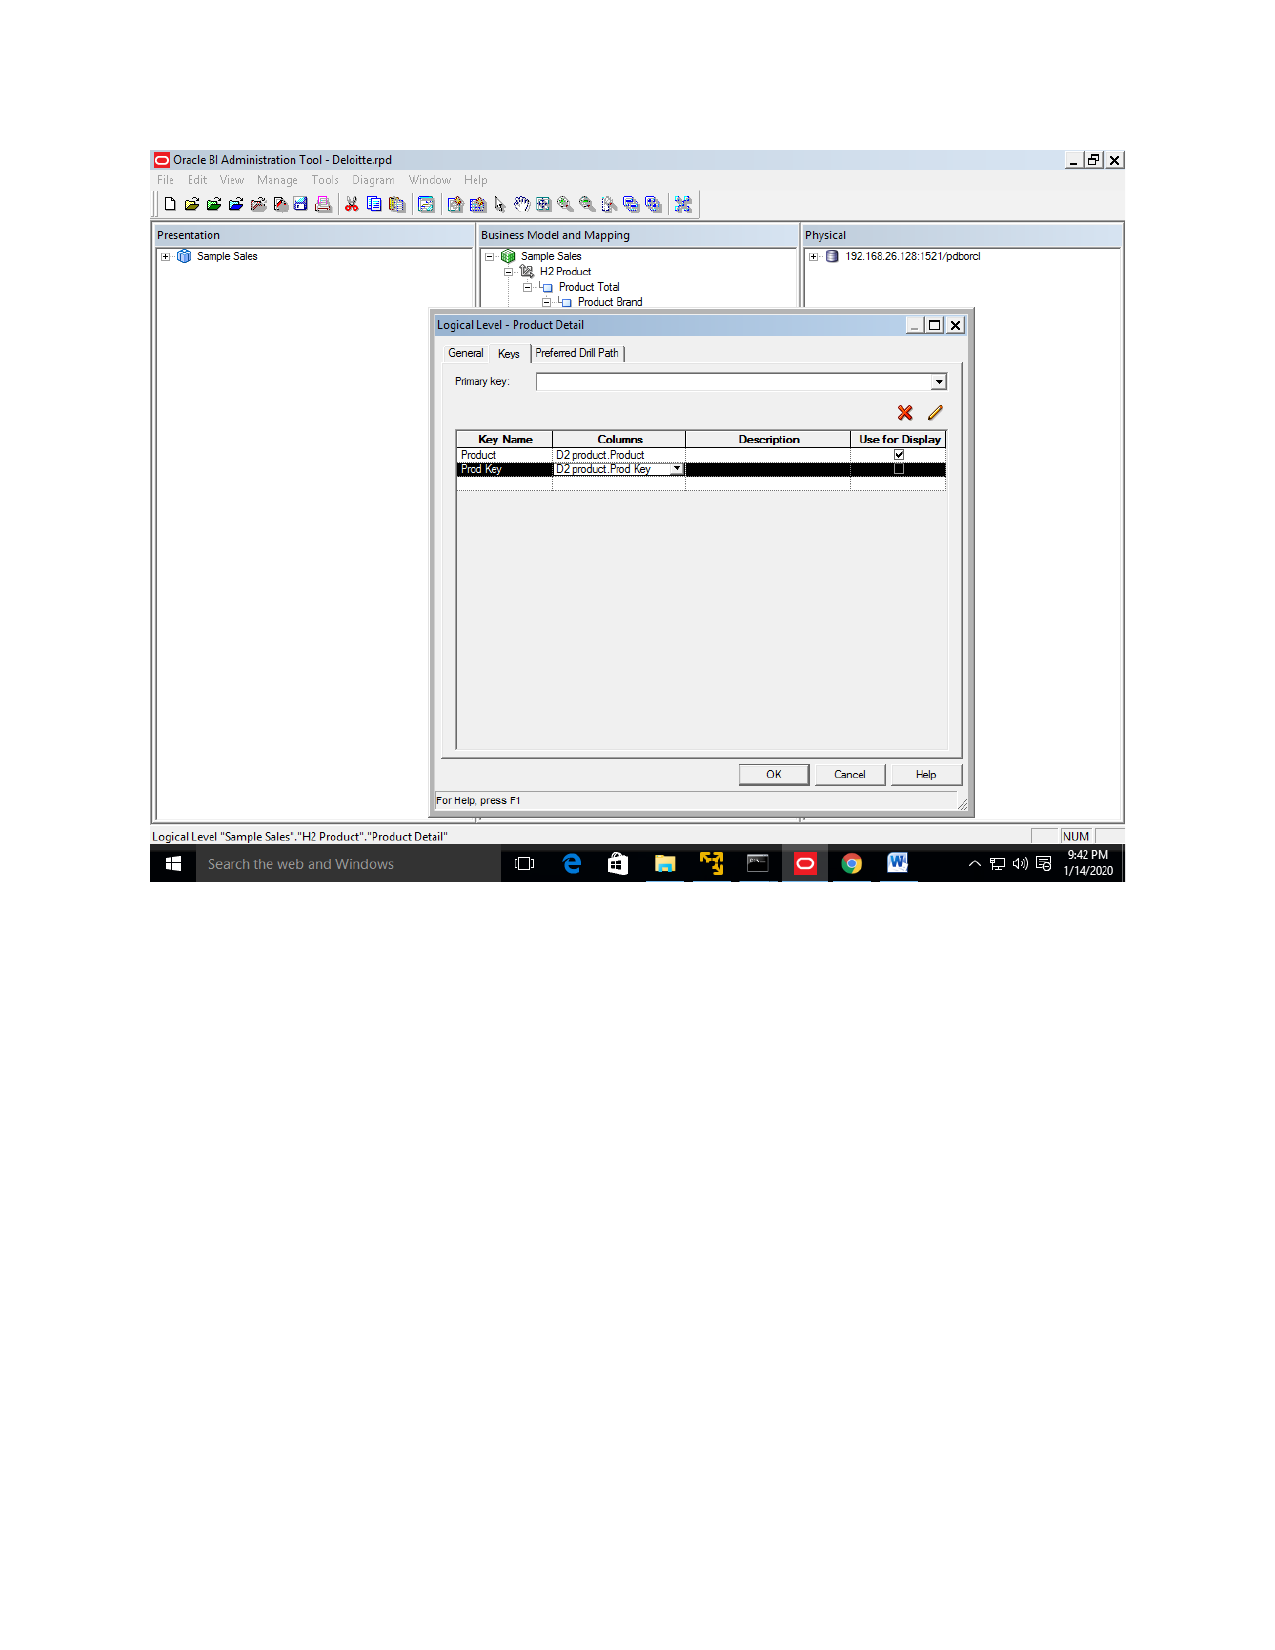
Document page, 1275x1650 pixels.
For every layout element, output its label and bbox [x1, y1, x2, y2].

picture [150, 150, 1125, 882]
